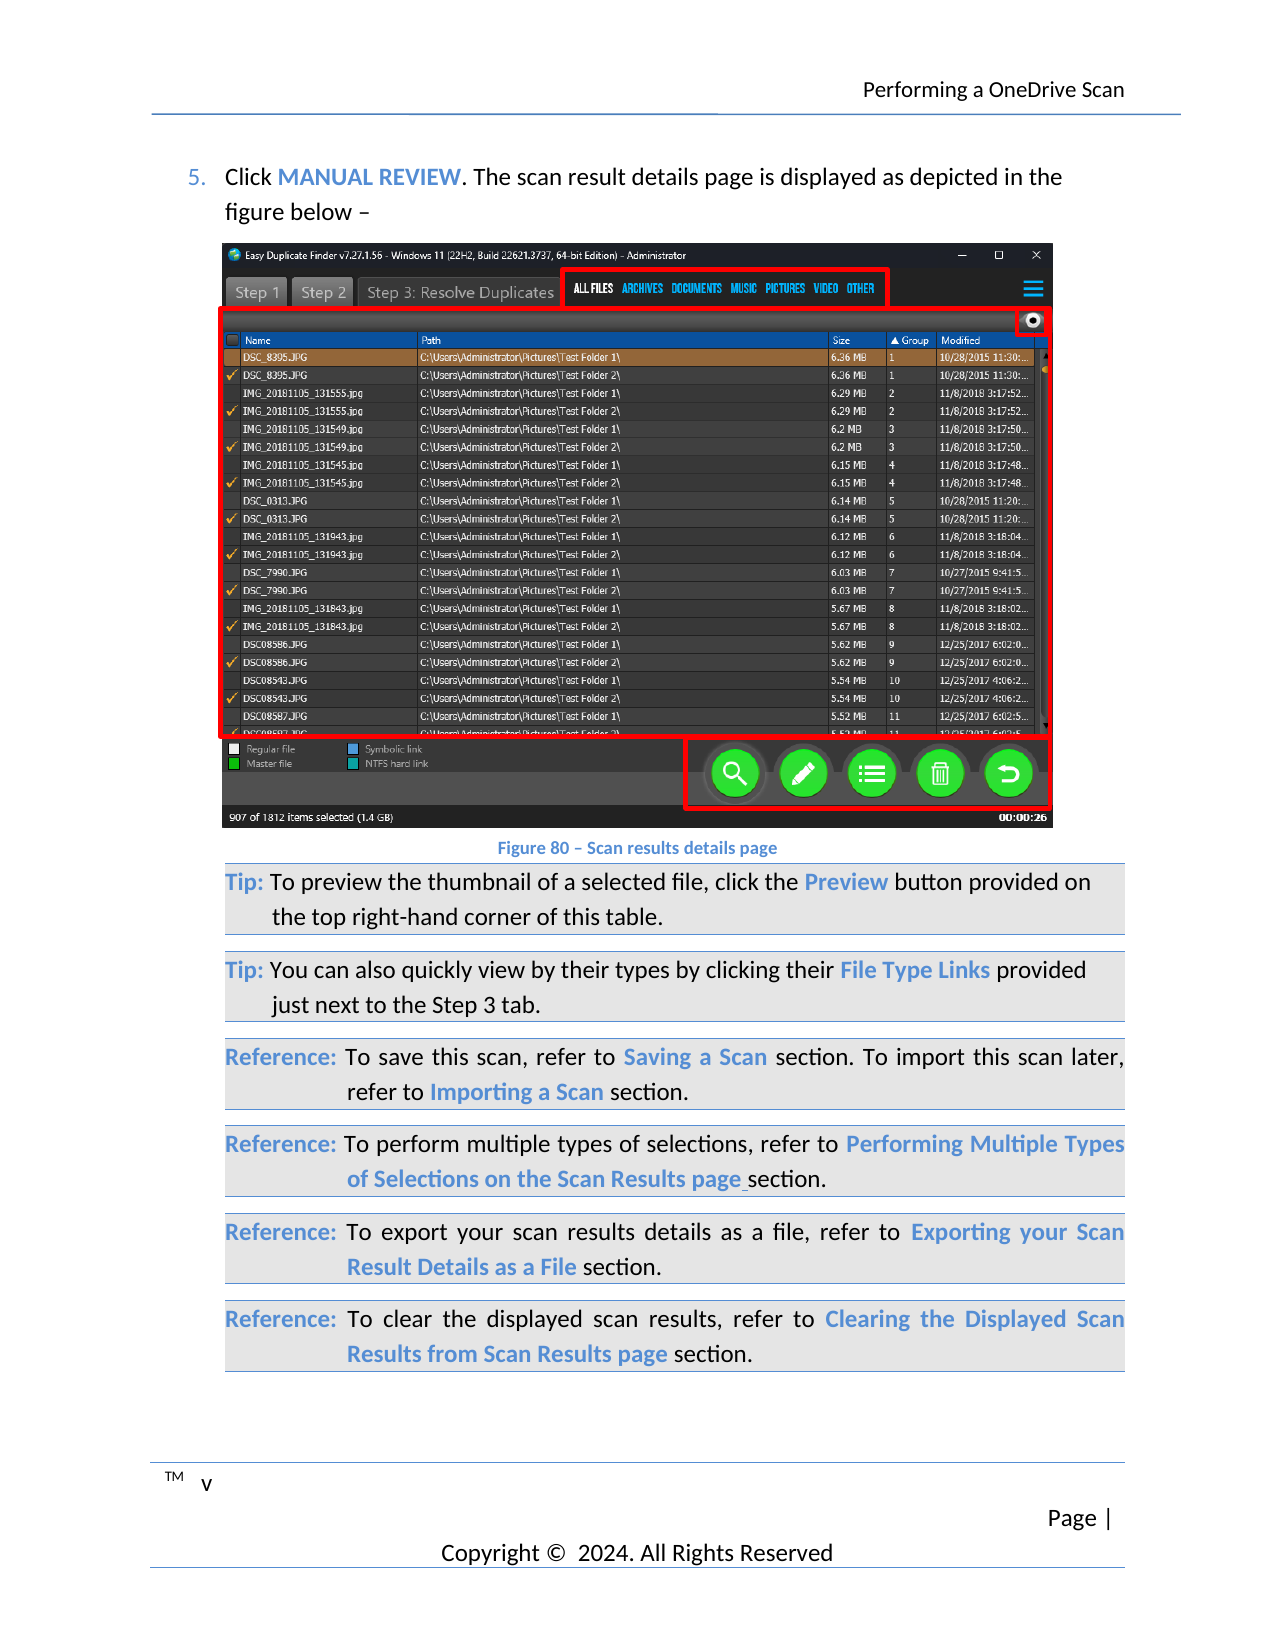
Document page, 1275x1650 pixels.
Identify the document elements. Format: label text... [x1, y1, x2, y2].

text Reference: To save this scan, refer to Saving a Scan section. To import this scan later, refer to Importing a Scan section. [225, 1039, 1125, 1109]
text Tip: To preview the thumbnail of a selected file, click the Preview button provided on the top right-hand corner of this table. [225, 864, 1125, 934]
text Tip: You can also quickly view by their types by clicking their File Type Links provided just next to the Step 3 tab. [225, 952, 1125, 1021]
picture [565, 272, 885, 306]
picture [222, 243, 1053, 828]
text Reference: To clear the displayed scan results, refer to Clearing the Displayed Scan Results from Scan Results page section. [225, 1301, 1125, 1371]
text Reference: To export your scan results details as a file, refer to Exporting your Scan Result Details as a File section. [225, 1214, 1125, 1283]
text Reference: To perform multiple types of selections, refer to Performing Multiple Types of Selections on the Scan Results page section. [225, 1126, 1125, 1196]
picture [688, 740, 1048, 806]
list Click MANUAL REVIEW. The scan result details page is displayed as depicted in the figure below – [187, 161, 1125, 227]
picture [1019, 311, 1044, 333]
picture [223, 311, 1048, 734]
